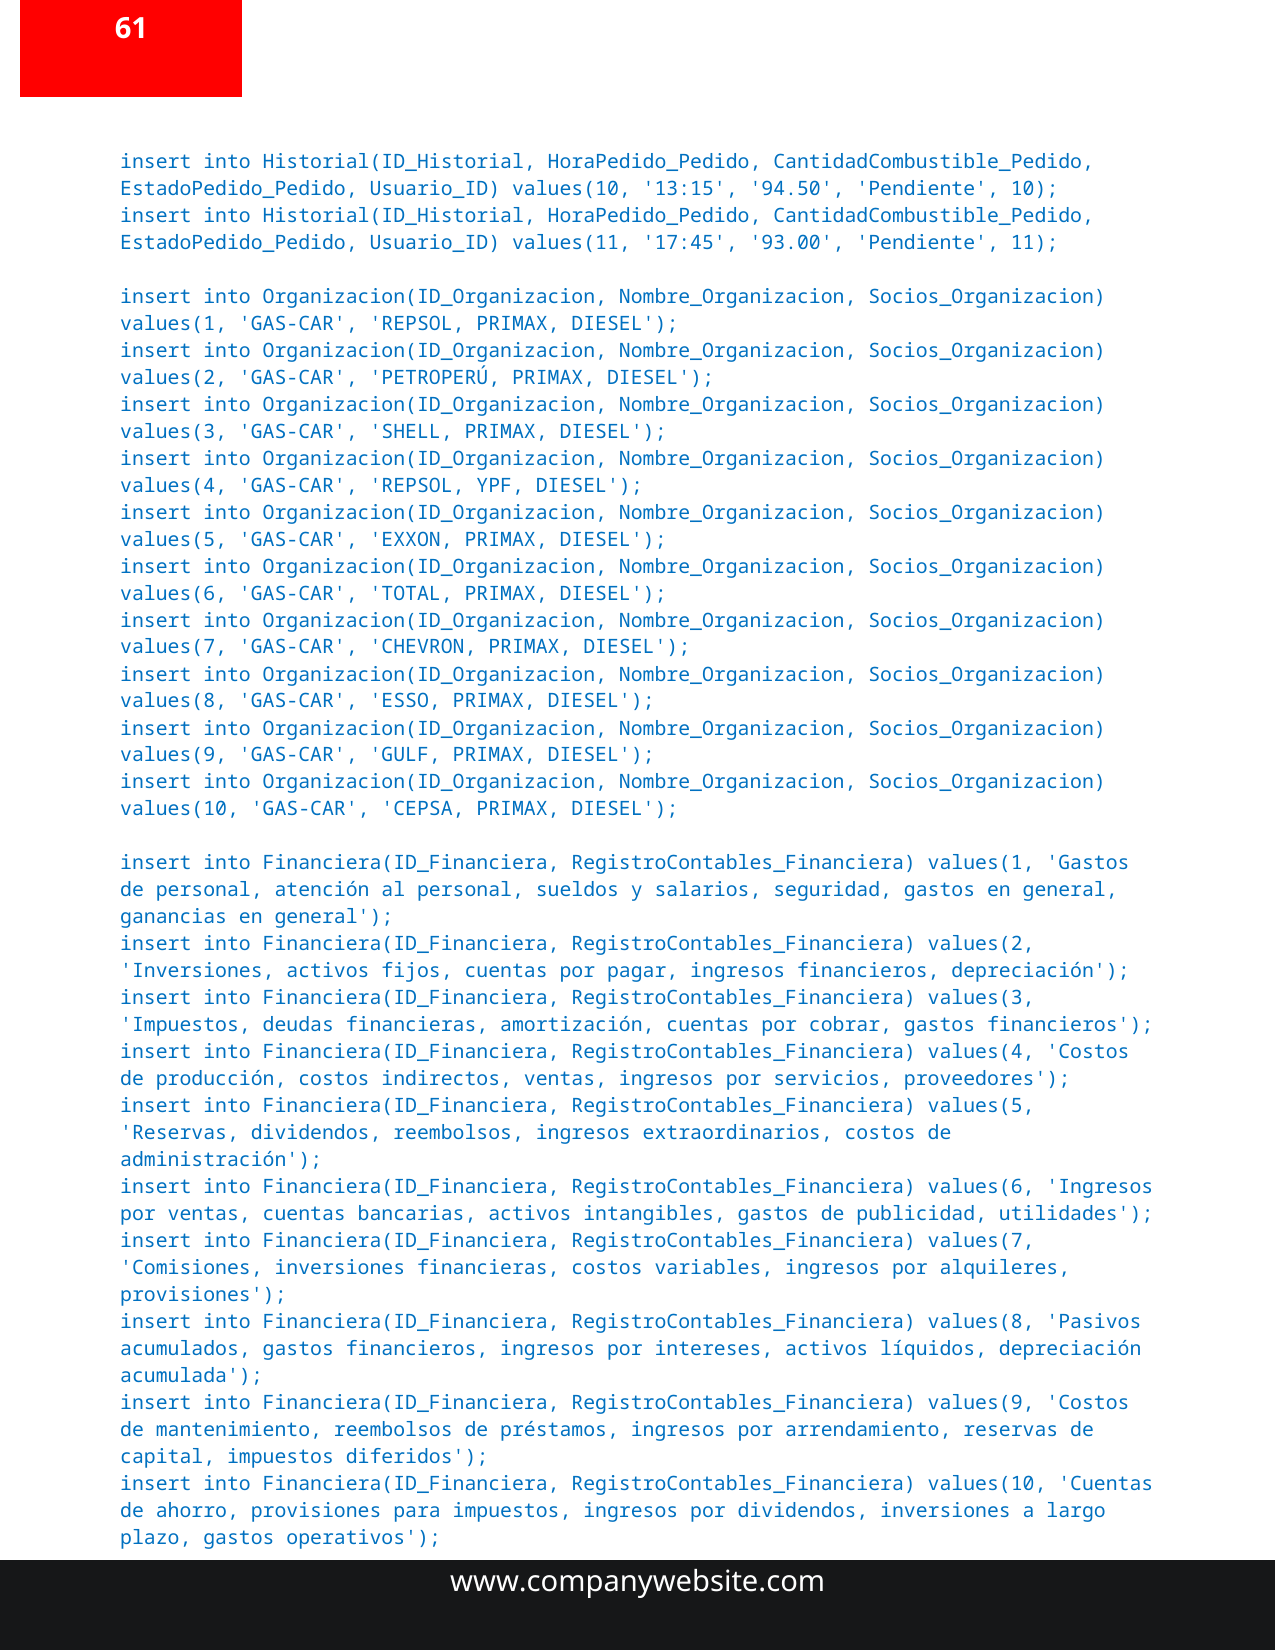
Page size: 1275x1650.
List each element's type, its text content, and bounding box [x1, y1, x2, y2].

text insert into Organizacion(ID_Organizacion, Nombre_Organizacion, Socios_Organizacion) values(4, 'GAS-CAR', 'REPSOL, YPF, DIESEL'); [120, 444, 1155, 498]
text insert into Organizacion(ID_Organizacion, Nombre_Organizacion, Socios_Organizacion) values(7, 'GAS-CAR', 'CHEVRON, PRIMAX, DIESEL'); [120, 606, 1155, 660]
text insert into Financiera(ID_Financiera, RegistroContables_Financiera) values(2, 'Inversiones, activos fijos, cuentas por pagar, ingresos financieros, depreciación'); [120, 929, 1155, 983]
text insert into Financiera(ID_Financiera, RegistroContables_Financiera) values(4, 'Costos de producción, costos indirectos, ventas, ingresos por servicios, proveedores'); [120, 1037, 1155, 1091]
text insert into Historial(ID_Historial, HoraPedido_Pedido, CantidadCombustible_Pedido, EstadoPedido_Pedido, Usuario_ID) values(11, '17:45', '93.00', 'Pendiente', 11); [120, 201, 1155, 255]
text insert into Financiera(ID_Financiera, RegistroContables_Financiera) values(8, 'Pasivos acumulados, gastos financieros, ingresos por intereses, activos líquidos, depreciación acumulada'); [120, 1307, 1155, 1388]
text insert into Financiera(ID_Financiera, RegistroContables_Financiera) values(7, 'Comisiones, inversiones financieras, costos variables, ingresos por alquileres, provisiones'); [120, 1226, 1155, 1307]
text insert into Historial(ID_Historial, HoraPedido_Pedido, CantidadCombustible_Pedido, EstadoPedido_Pedido, Usuario_ID) values(10, '13:15', '94.50', 'Pendiente', 10); [120, 147, 1155, 201]
text insert into Financiera(ID_Financiera, RegistroContables_Financiera) values(6, 'Ingresos por ventas, cuentas bancarias, activos intangibles, gastos de publicidad, utilidades'); [120, 1172, 1155, 1226]
text insert into Financiera(ID_Financiera, RegistroContables_Financiera) values(10, 'Cuentas de ahorro, provisiones para impuestos, ingresos por dividendos, inversiones a largo plazo, gastos operativos'); [120, 1469, 1155, 1550]
text insert into Organizacion(ID_Organizacion, Nombre_Organizacion, Socios_Organizacion) values(1, 'GAS-CAR', 'REPSOL, PRIMAX, DIESEL'); [120, 282, 1155, 336]
text insert into Organizacion(ID_Organizacion, Nombre_Organizacion, Socios_Organizacion) values(3, 'GAS-CAR', 'SHELL, PRIMAX, DIESEL'); [120, 390, 1155, 444]
text insert into Organizacion(ID_Organizacion, Nombre_Organizacion, Socios_Organizacion) values(8, 'GAS-CAR', 'ESSO, PRIMAX, DIESEL'); [120, 660, 1155, 714]
text insert into Financiera(ID_Financiera, RegistroContables_Financiera) values(3, 'Impuestos, deudas financieras, amortización, cuentas por cobrar, gastos financieros'); [120, 983, 1155, 1037]
text insert into Organizacion(ID_Organizacion, Nombre_Organizacion, Socios_Organizacion) values(5, 'GAS-CAR', 'EXXON, PRIMAX, DIESEL'); [120, 498, 1155, 552]
text insert into Financiera(ID_Financiera, RegistroContables_Financiera) values(5, 'Reservas, dividendos, reembolsos, ingresos extraordinarios, costos de administración'); [120, 1091, 1155, 1172]
text insert into Financiera(ID_Financiera, RegistroContables_Financiera) values(1, 'Gastos de personal, atención al personal, sueldos y salarios, seguridad, gastos en general, ganancias en general'); [120, 849, 1155, 929]
text insert into Organizacion(ID_Organizacion, Nombre_Organizacion, Socios_Organizacion) values(6, 'GAS-CAR', 'TOTAL, PRIMAX, DIESEL'); [120, 552, 1155, 606]
text insert into Organizacion(ID_Organizacion, Nombre_Organizacion, Socios_Organizacion) values(9, 'GAS-CAR', 'GULF, PRIMAX, DIESEL'); [120, 714, 1155, 768]
text insert into Organizacion(ID_Organizacion, Nombre_Organizacion, Socios_Organizacion) values(10, 'GAS-CAR', 'CEPSA, PRIMAX, DIESEL'); [120, 768, 1155, 822]
text insert into Organizacion(ID_Organizacion, Nombre_Organizacion, Socios_Organizacion) values(2, 'GAS-CAR', 'PETROPERÚ, PRIMAX, DIESEL'); [120, 336, 1155, 390]
text insert into Financiera(ID_Financiera, RegistroContables_Financiera) values(9, 'Costos de mantenimiento, reembolsos de préstamos, ingresos por arrendamiento, reservas de capital, impuestos diferidos'); [120, 1388, 1155, 1469]
